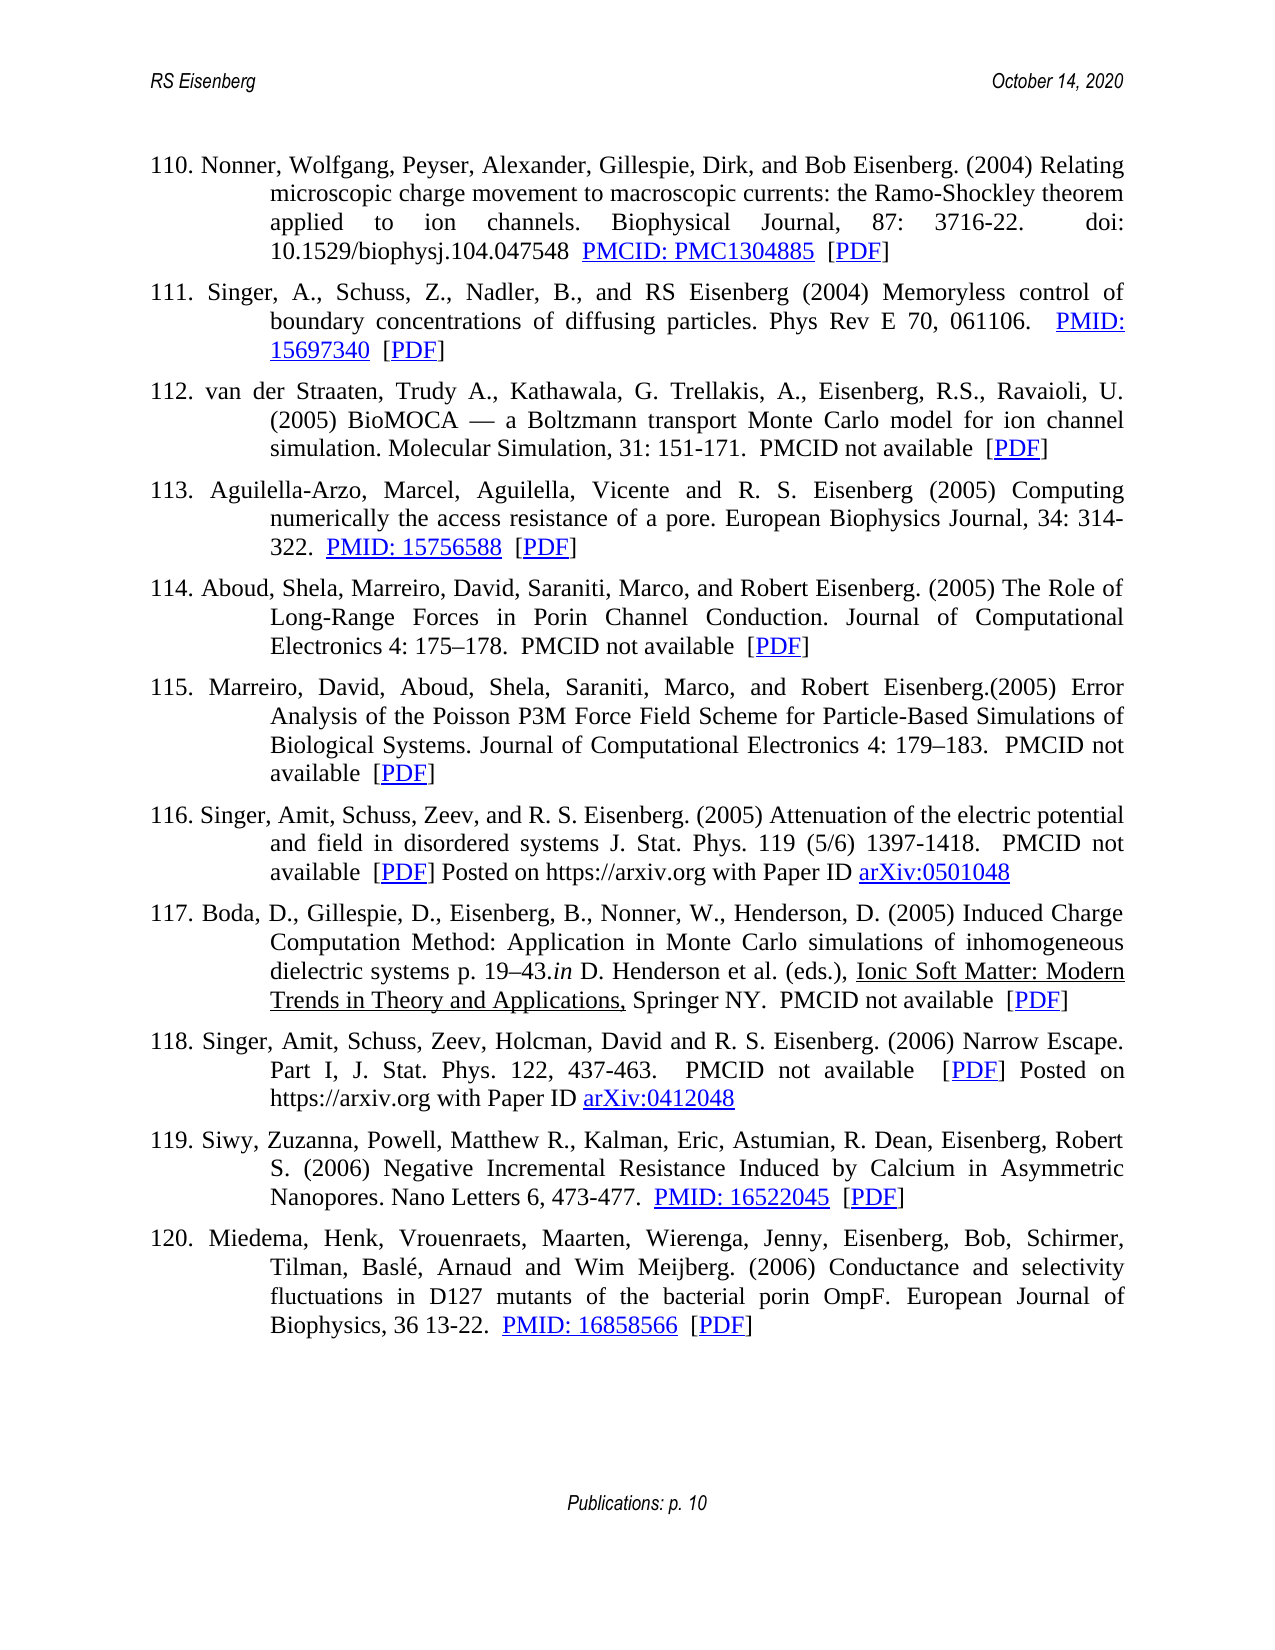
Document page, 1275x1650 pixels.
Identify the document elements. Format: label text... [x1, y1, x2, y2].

text 112. van der Straaten, Trudy A., Kathawala, G. Trellakis, A., Eisenberg, R.S., Ravaioli, U. (2005) BioMOCA — a Boltzmann transport Monte Carlo model for ion channel simulation. Molecular Simulation, 31: 151-171. PMCID not available [PDF] [150, 376, 1125, 462]
text 119. Siwy, Zuzanna, Powell, Matthew R., Kalman, Eric, Astumian, R. Dean, Eisenberg, Robert S. (2006) Negative Incremental Resistance Induced by Calcium in Asymmetric Nanopores. Nano Letters 6, 473-477. PMID: 16522045 [PDF] [150, 1125, 1125, 1211]
text 118. Singer, Amit, Schuss, Zeev, Holcman, David and R. S. Eisenberg. (2006) Narrow Escape. Part I, J. Stat. Phys. 122, 437-463. PMCID not available [PDF] Posted on https://arxiv.org with Paper ID arXiv:0412048 [150, 1026, 1125, 1112]
text 111. Singer, A., Schuss, Z., Nadler, B., and RS Eisenberg (2004) Memoryless control of boundary concentrations of diffusing particles. Phys Rev E 70, 061106. PMID: 15697340 [PDF] [150, 277, 1125, 363]
text 110. Nonner, Wolfgang, Peyser, Alexander, Gillespie, Dirk, and Bob Eisenberg. (2004) Relating microscopic charge movement to macroscopic currents: the Ramo-Shockley theorem applied to ion channels. Biophysical Journal, 87: 3716-22. doi: 10.1529/biophysj.104.047548 PMCID: PMC1304885 [PDF] [150, 150, 1125, 265]
text 117. Boda, D., Gillespie, D., Eisenberg, B., Nonner, W., Henderson, D. (2005) Induced Charge Computation Method: Application in Monte Carlo simulations of inhomogeneous dielectric systems p. 19–43.in D. Henderson et al. (eds.), Ionic Soft Matter: Modern Trends in Theory and Applications, Springer NY. PMCID not available [PDF] [150, 898, 1125, 1013]
text 116. Singer, Amit, Schuss, Zeev, and R. S. Eisenberg. (2005) Attenuation of the electric potential and field in disordered systems J. Stat. Phys. 119 (5/6) 1397-1418. PMCID not available [PDF] Posted on https://arxiv.org with Paper ID arXiv:0501048 [150, 800, 1125, 886]
text 120. Miedema, Henk, Vrouenraets, Maarten, Wierenga, Jenny, Eisenberg, Bob, Schirmer, Tilman, Baslé, Arnaud and Wim Meijberg. (2006) Conductance and selectivity fluctuations in D127 mutants of the bacterial porin OmpF. European Journal of Biophysics, 36 13-22. PMID: 16858566 [PDF] [150, 1223, 1125, 1338]
text 113. Aguilella-Arzo, Marcel, Aguilella, Vicente and R. S. Eisenberg (2005) Computing numerically the access resistance of a pore. European Biophysics Journal, 34: 314-322. PMID: 15756588 [PDF] [150, 475, 1125, 561]
text 115. Marreiro, David, Aboud, Shela, Saraniti, Marco, and Robert Eisenberg.(2005) Error Analysis of the Poisson P3M Force Field Scheme for Particle-Based Simulations of Biological Systems. Journal of Computational Electronics 4: 179–183. PMCID not available [PDF] [150, 672, 1125, 787]
text 114. Aboud, Shela, Marreiro, David, Saraniti, Marco, and Robert Eisenberg. (2005) The Role of Long-Range Forces in Porin Channel Conduction. Journal of Computational Electronics 4: 175–178. PMCID not available [PDF] [150, 573, 1125, 660]
